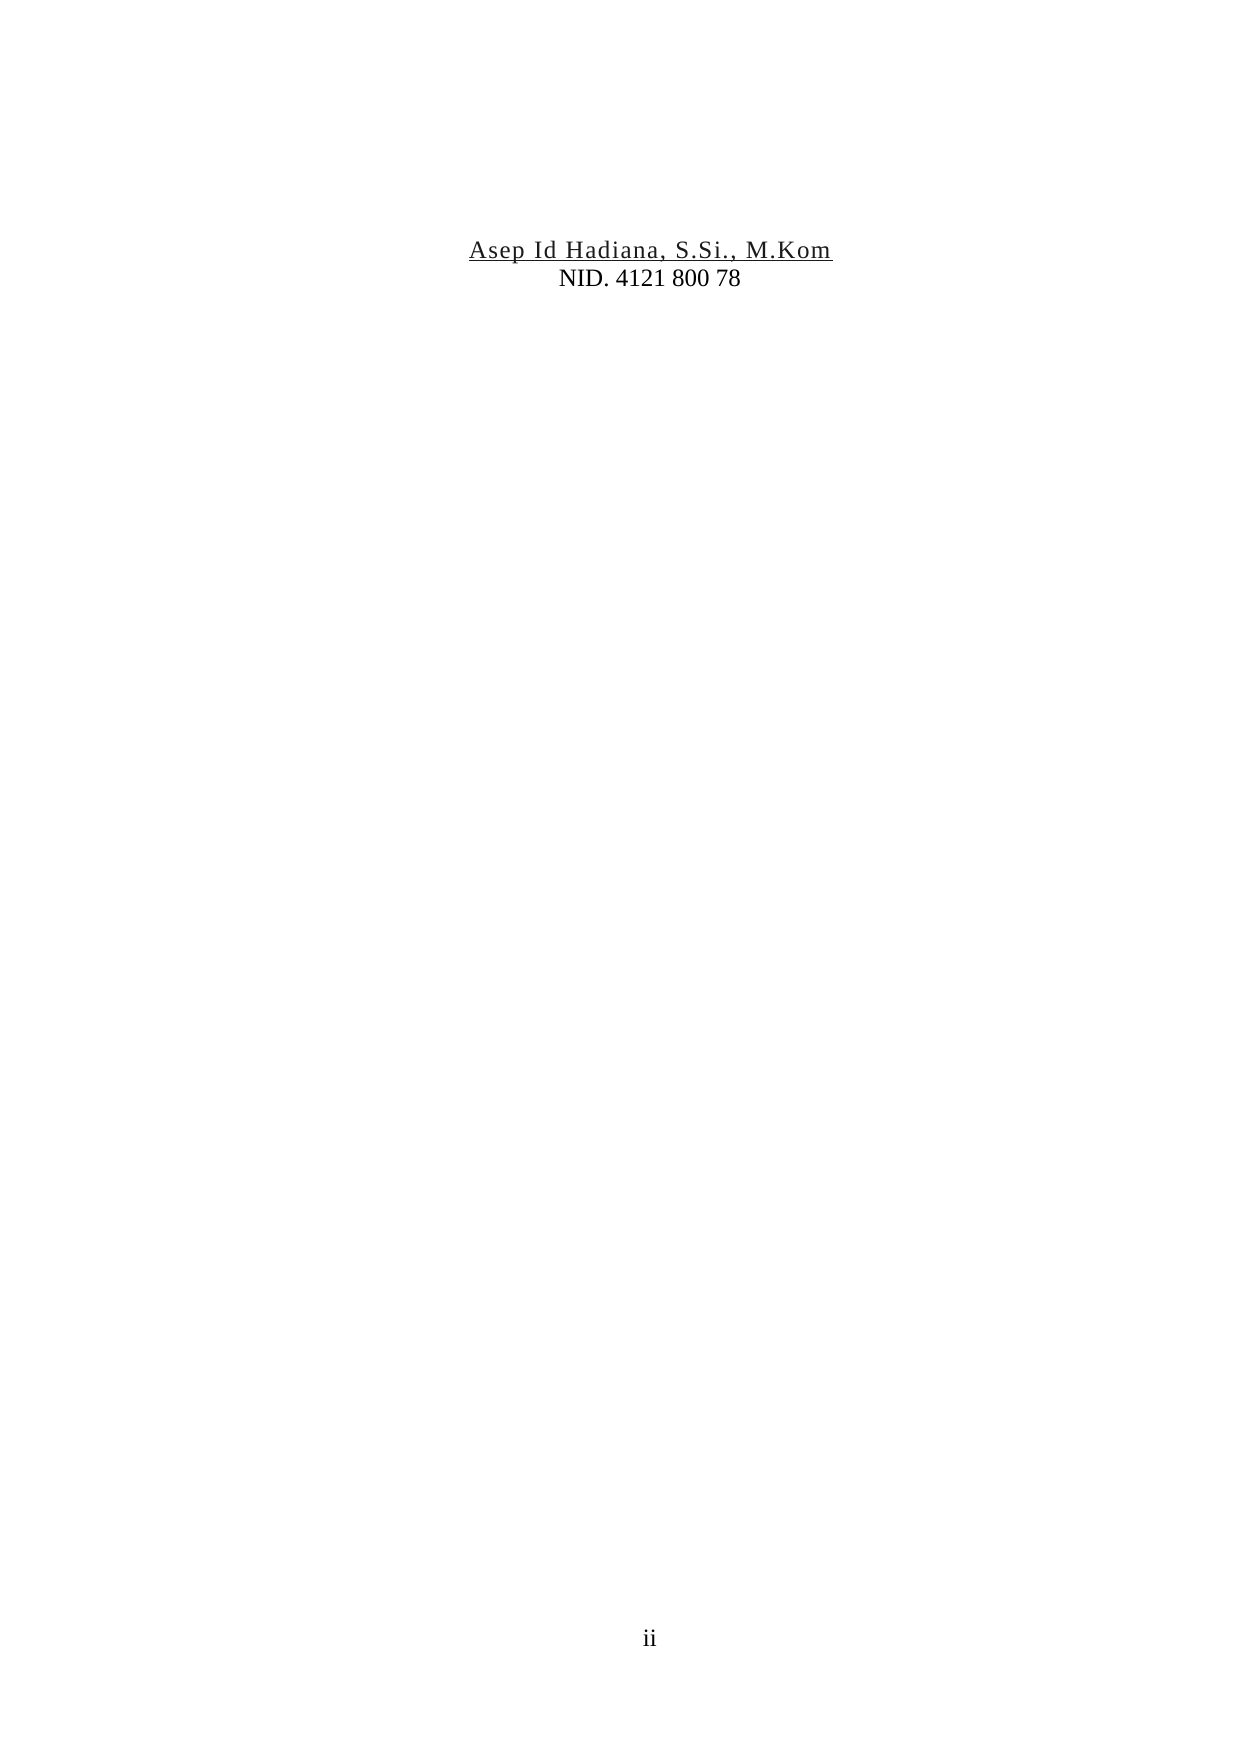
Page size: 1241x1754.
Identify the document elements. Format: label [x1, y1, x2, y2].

table_cell [236, 177, 1063, 292]
